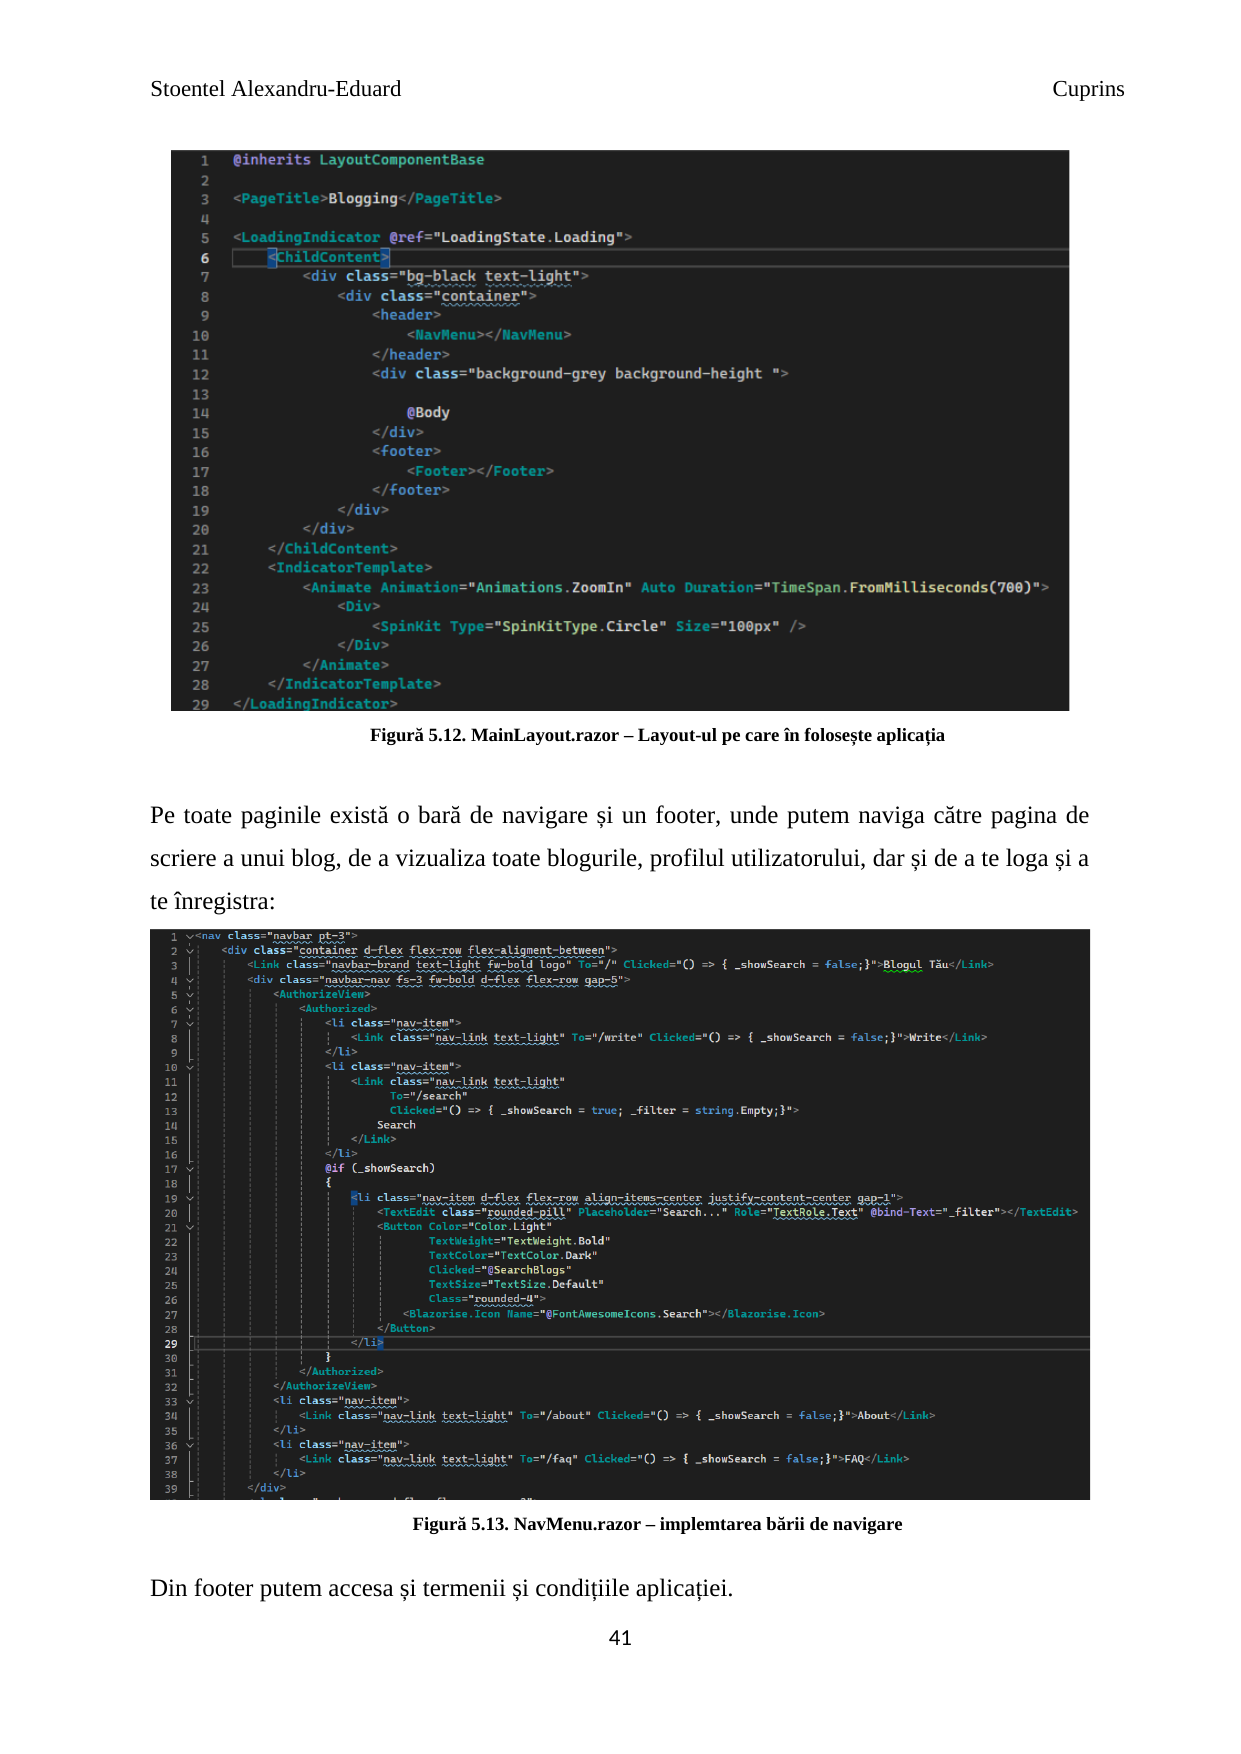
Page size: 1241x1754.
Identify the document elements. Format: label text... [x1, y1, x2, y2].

text Figură 5.13. NavMenu.razor – implemtarea bării de navigare [150, 1513, 1090, 1535]
text Figură 5.12. MainLayout.razor – Layout-ul pe care în folosește aplicația [150, 724, 1090, 746]
picture [171, 150, 1070, 711]
picture [150, 929, 1091, 1500]
text Din footer putem accesa și termenii și condițiile aplicației. [150, 1573, 1090, 1602]
text Pe toate paginile există o bară de navigare și un footer, unde putem naviga către pagina de scriere a unui blog, de a vizualiza toate blogurile, profilul utilizatorului, dar și de a te loga și a te înregistra: [150, 800, 1090, 915]
